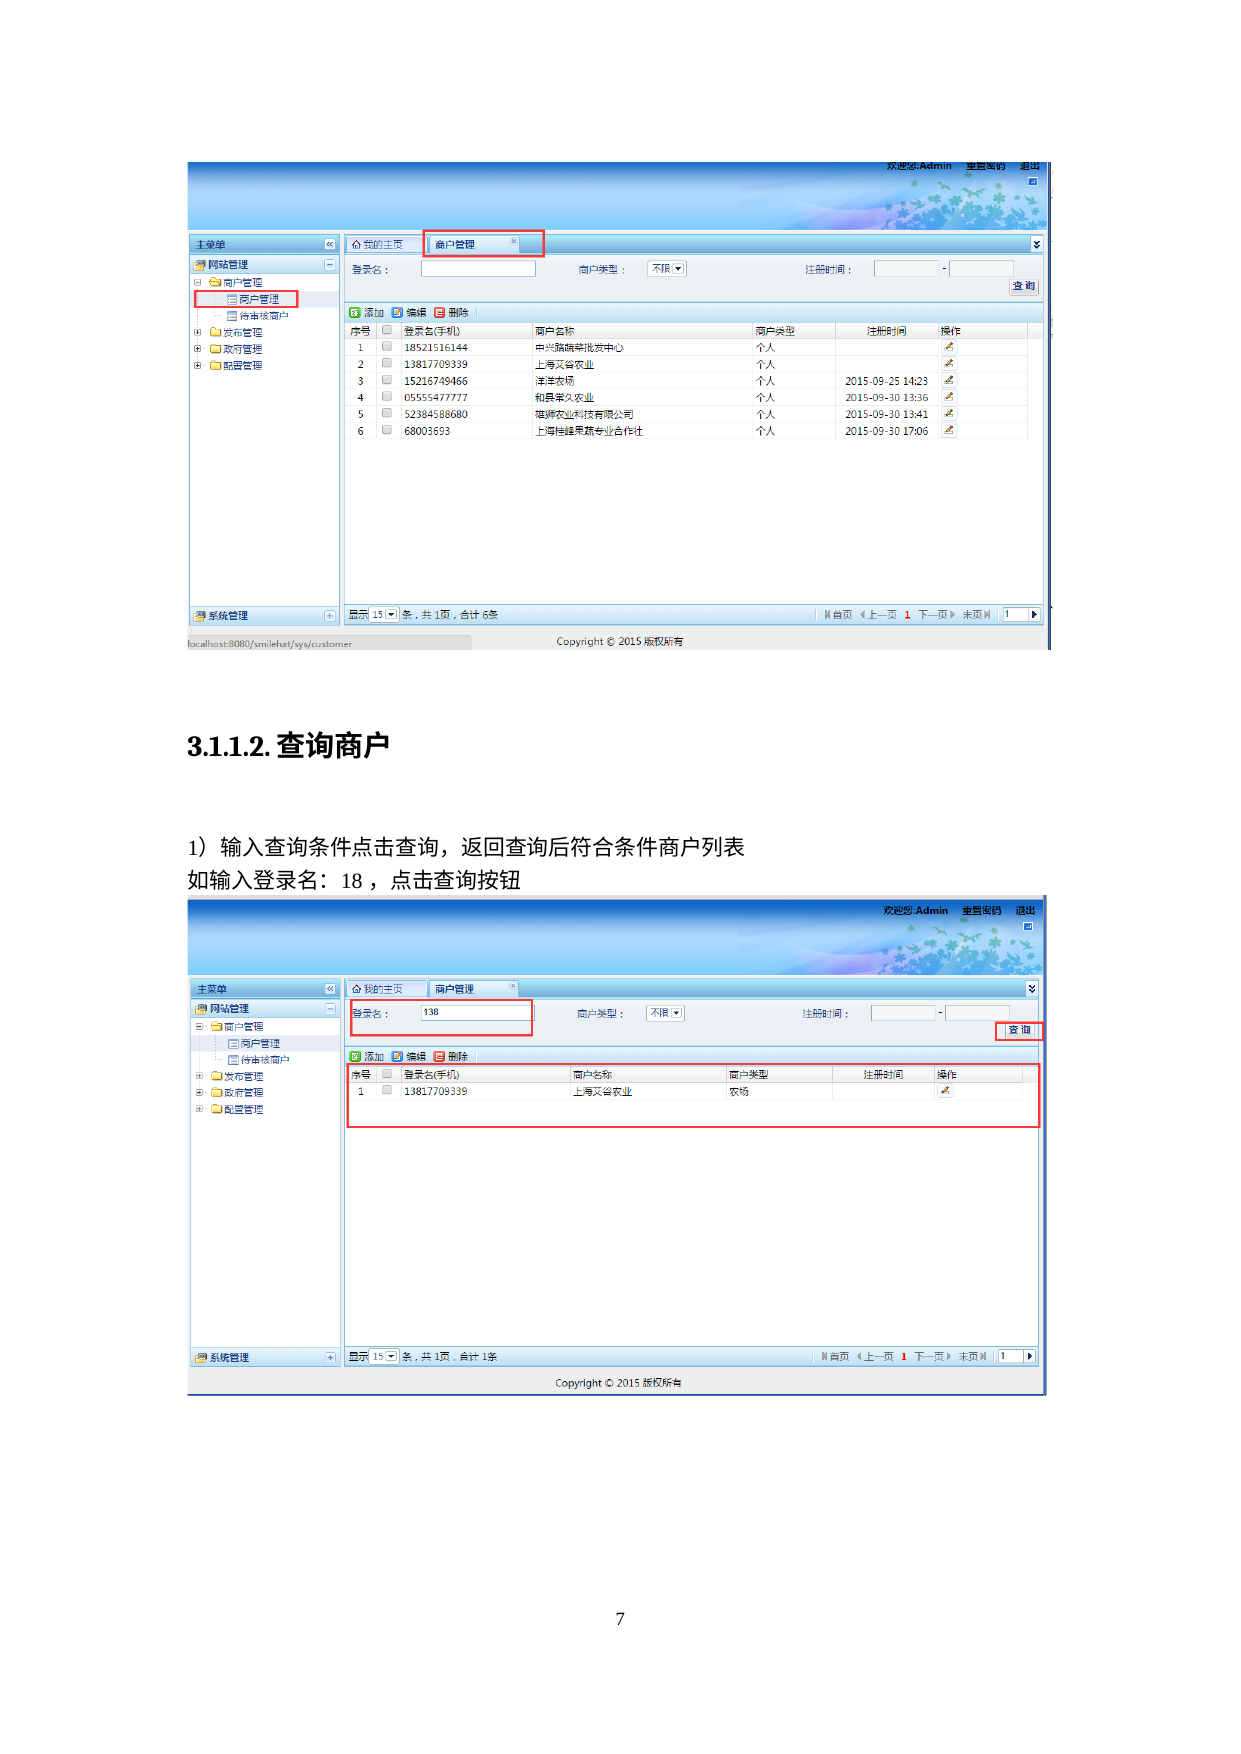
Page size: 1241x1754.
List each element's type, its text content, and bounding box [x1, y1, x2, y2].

text 1）输入查询条件点击查询，返回查询后符合条件商户列表 [187, 830, 1053, 862]
picture [187, 895, 1053, 1396]
text 如输入登录名：18 ，点击查询按钮 [187, 862, 1053, 895]
subtitle 查询商户 [187, 711, 1053, 776]
picture [187, 162, 1053, 650]
